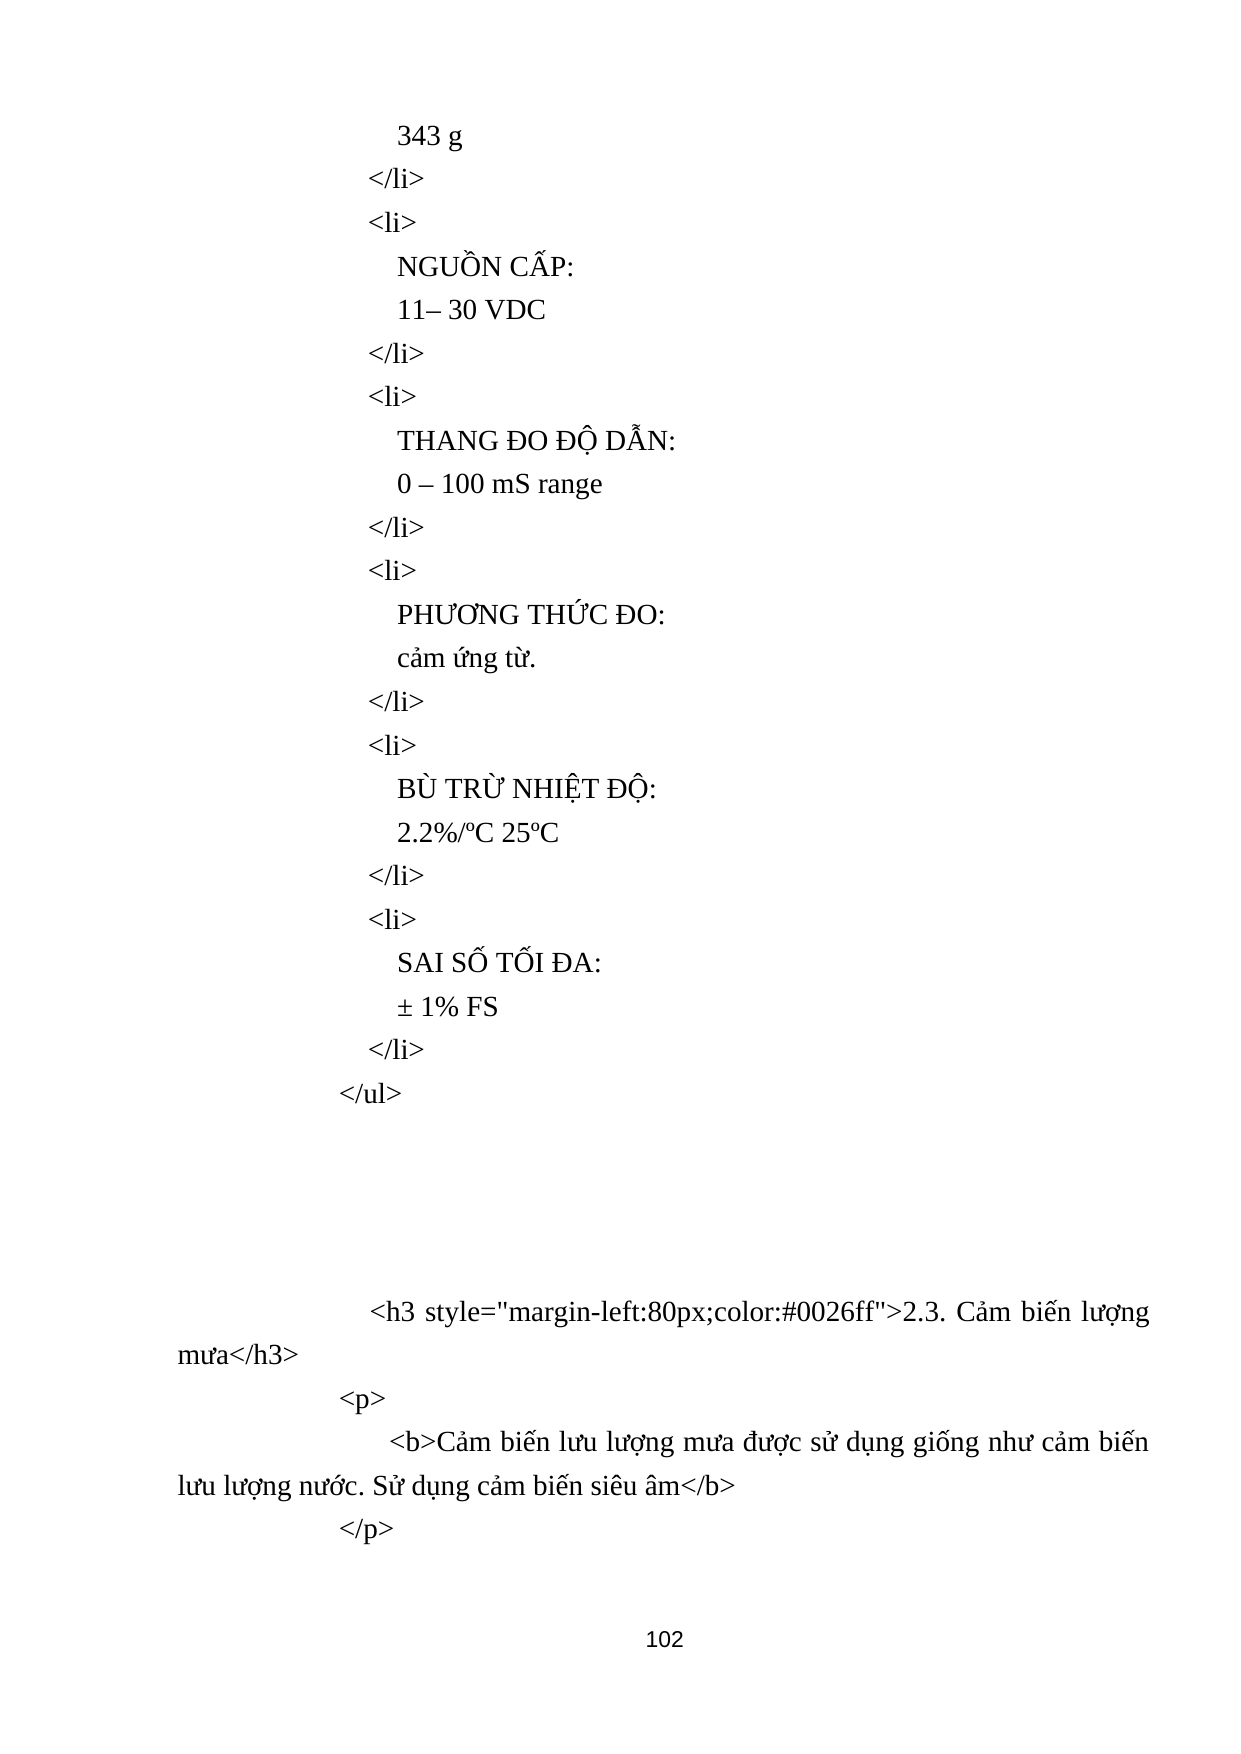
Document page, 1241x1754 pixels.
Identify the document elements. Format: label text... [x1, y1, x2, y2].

text </li> [177, 1032, 1152, 1066]
text </p> [177, 1511, 1152, 1545]
text </ul> [177, 1076, 1152, 1109]
text </li> [177, 336, 1152, 369]
text <li> [177, 205, 1152, 239]
text cảm ứng từ. [177, 641, 1152, 674]
text 0 – 100 mS range [177, 466, 1152, 500]
text <li> [177, 553, 1152, 587]
text <li> [177, 728, 1152, 761]
text <li> [177, 902, 1152, 935]
text ± 1% FS [177, 989, 1152, 1022]
text <h3 style="margin-left:80px;color:#0026ff">2.3. Cảm biến lượng mưa</h3> [177, 1294, 1152, 1371]
text NGUỒN CẤP: [177, 249, 1152, 282]
text SAI SỐ TỐI ĐA: [177, 945, 1152, 979]
text <li> [177, 379, 1152, 413]
text THANG ĐO ĐỘ DẪN: [177, 423, 1152, 456]
text </li> [177, 510, 1152, 543]
text BÙ TRỪ NHIỆT ĐỘ: [177, 771, 1152, 805]
text 343 g [177, 118, 1152, 152]
text </li> [177, 858, 1152, 892]
text 11– 30 VDC [177, 292, 1152, 326]
text PHƯƠNG THỨC ĐO: [177, 597, 1152, 631]
text <p> [177, 1381, 1152, 1414]
text <b>Cảm biến lưu lượng mưa được sử dụng giống như cảm biến lưu lượng nước. Sử dụng cảm biến siêu âm</b> [177, 1424, 1152, 1501]
text </li> [177, 684, 1152, 718]
text 2.2%/ºC 25ºC [177, 815, 1152, 848]
text </li> [177, 162, 1152, 195]
